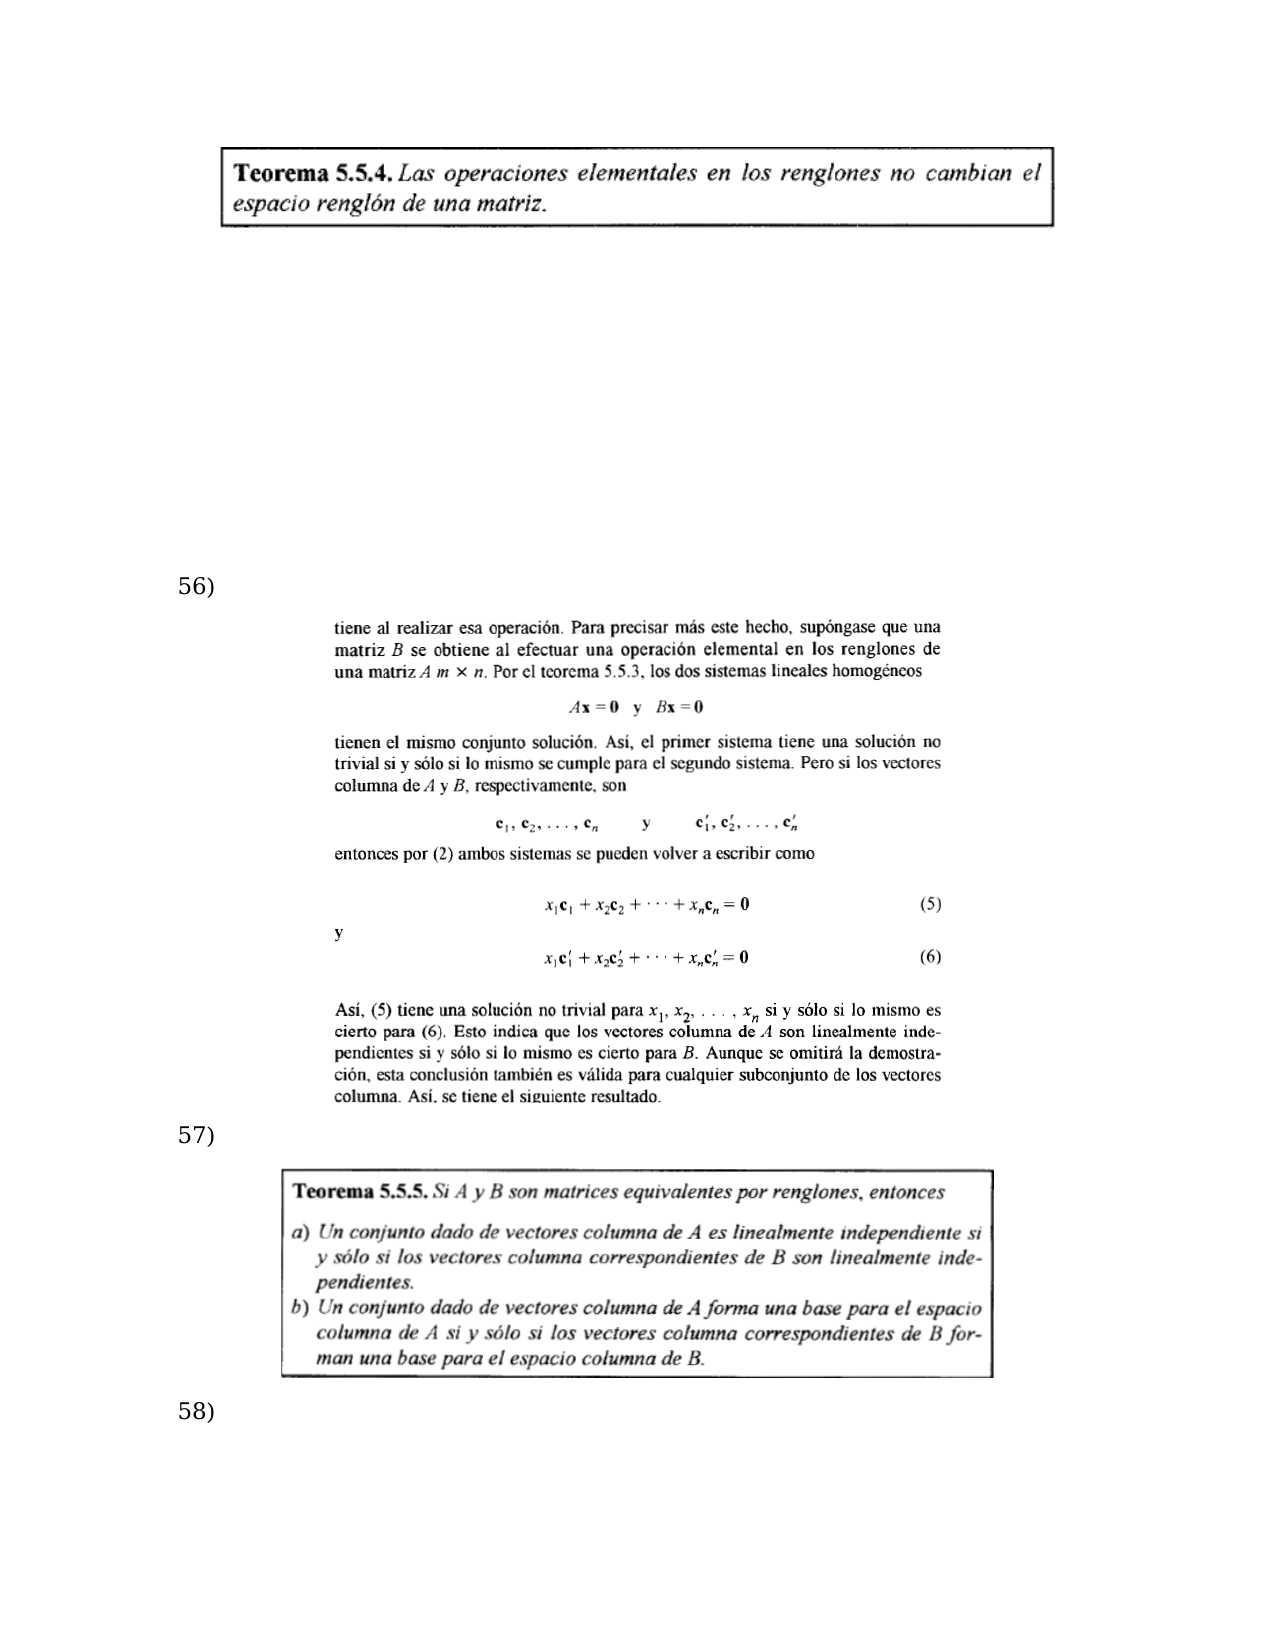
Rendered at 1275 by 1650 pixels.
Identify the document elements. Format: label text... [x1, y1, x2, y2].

text 56) [177, 572, 1098, 599]
picture [281, 1167, 994, 1378]
text 58) [177, 1397, 1098, 1424]
text 57) [177, 1121, 1098, 1149]
picture [220, 147, 1055, 229]
picture [328, 618, 947, 1103]
